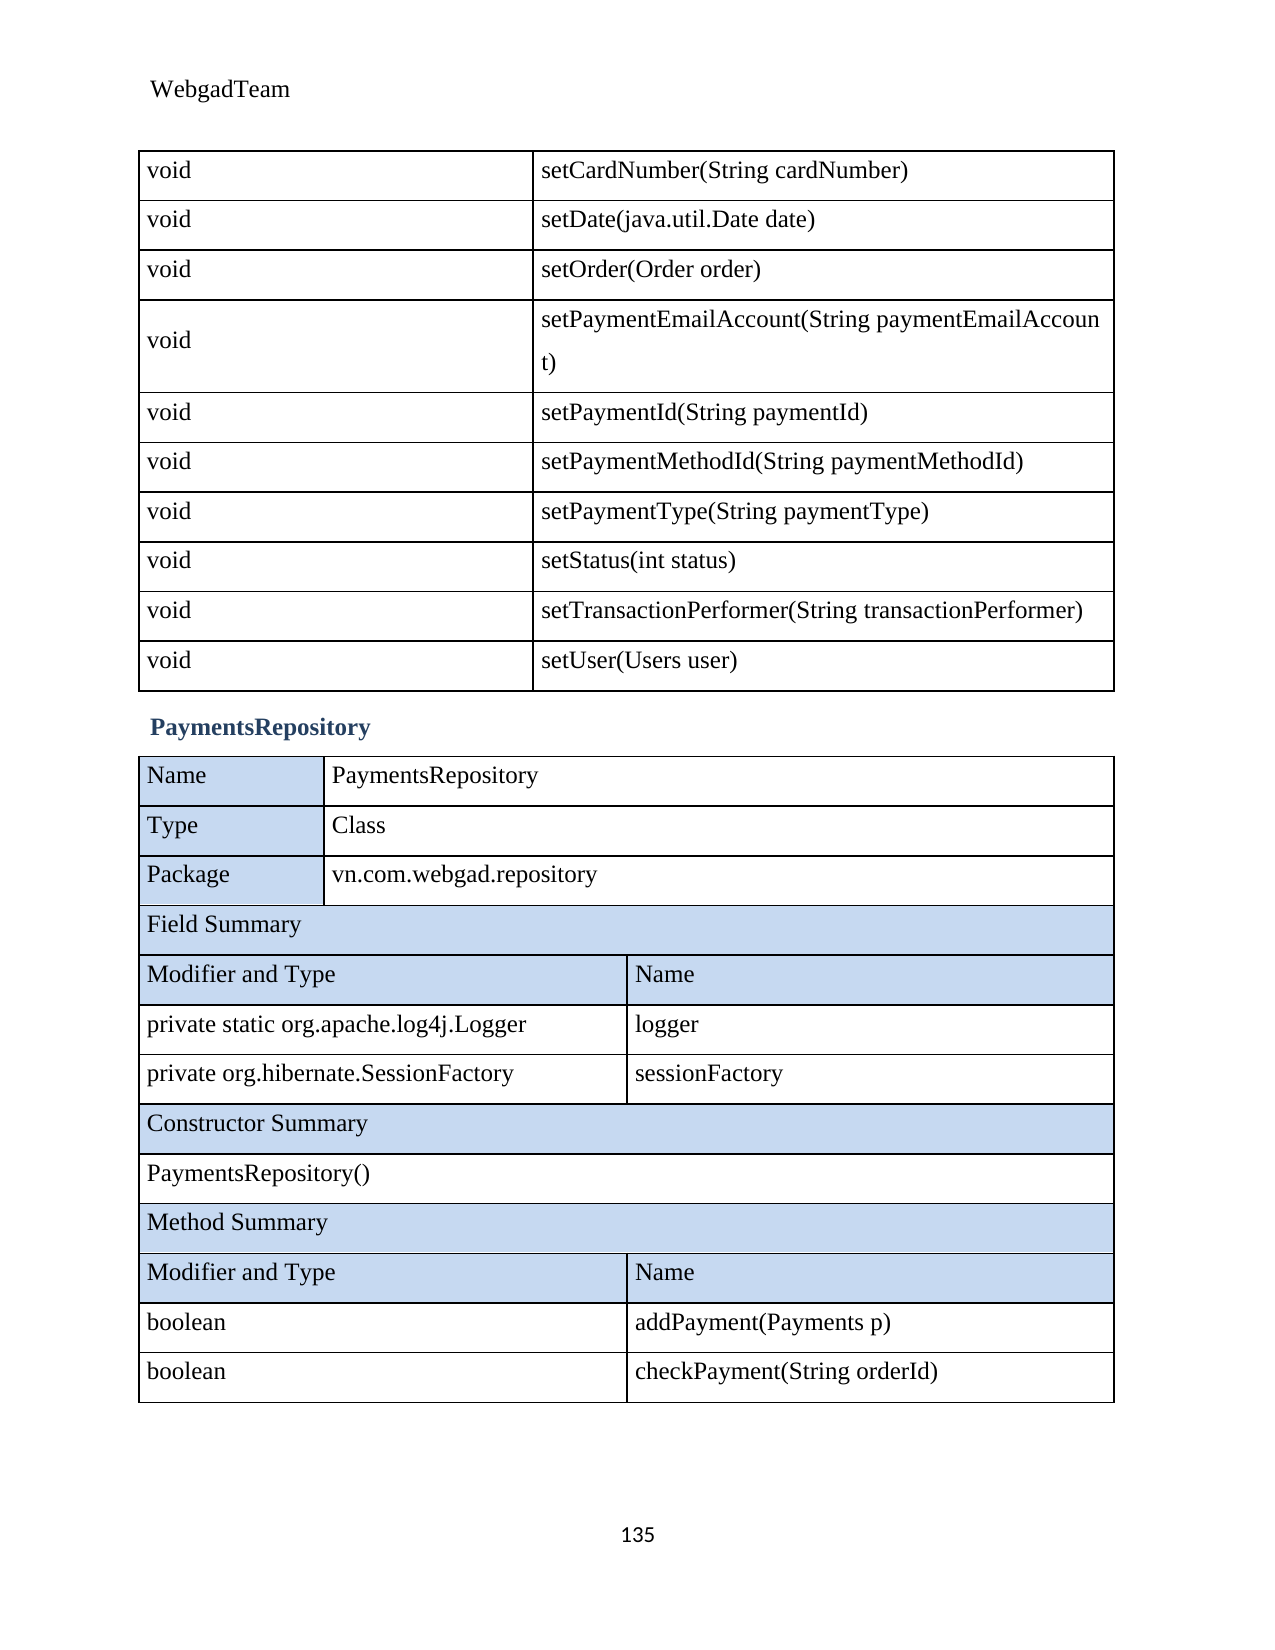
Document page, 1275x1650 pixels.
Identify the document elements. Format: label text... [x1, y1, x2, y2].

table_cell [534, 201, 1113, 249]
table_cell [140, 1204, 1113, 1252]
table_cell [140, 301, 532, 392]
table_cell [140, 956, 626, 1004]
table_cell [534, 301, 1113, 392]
subtitle PaymentsRepository [150, 712, 1125, 741]
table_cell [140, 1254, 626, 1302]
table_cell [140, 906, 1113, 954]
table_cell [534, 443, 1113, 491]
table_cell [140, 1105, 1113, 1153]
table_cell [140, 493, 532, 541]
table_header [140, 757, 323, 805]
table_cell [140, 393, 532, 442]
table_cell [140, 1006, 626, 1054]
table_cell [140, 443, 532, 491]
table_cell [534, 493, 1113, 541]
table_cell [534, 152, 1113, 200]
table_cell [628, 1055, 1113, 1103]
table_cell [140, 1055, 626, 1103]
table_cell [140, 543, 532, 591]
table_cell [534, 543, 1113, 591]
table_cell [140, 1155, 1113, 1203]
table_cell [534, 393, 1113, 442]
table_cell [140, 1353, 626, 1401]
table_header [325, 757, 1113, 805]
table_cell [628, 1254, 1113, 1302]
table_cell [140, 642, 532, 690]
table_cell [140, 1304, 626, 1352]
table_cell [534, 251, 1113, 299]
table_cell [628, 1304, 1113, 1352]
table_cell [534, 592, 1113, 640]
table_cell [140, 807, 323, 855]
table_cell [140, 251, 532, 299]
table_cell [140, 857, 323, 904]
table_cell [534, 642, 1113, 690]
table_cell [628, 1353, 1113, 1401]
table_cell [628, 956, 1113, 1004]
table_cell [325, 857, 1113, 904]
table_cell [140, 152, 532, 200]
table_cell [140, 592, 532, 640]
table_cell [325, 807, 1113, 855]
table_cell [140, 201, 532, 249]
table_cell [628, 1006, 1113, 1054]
